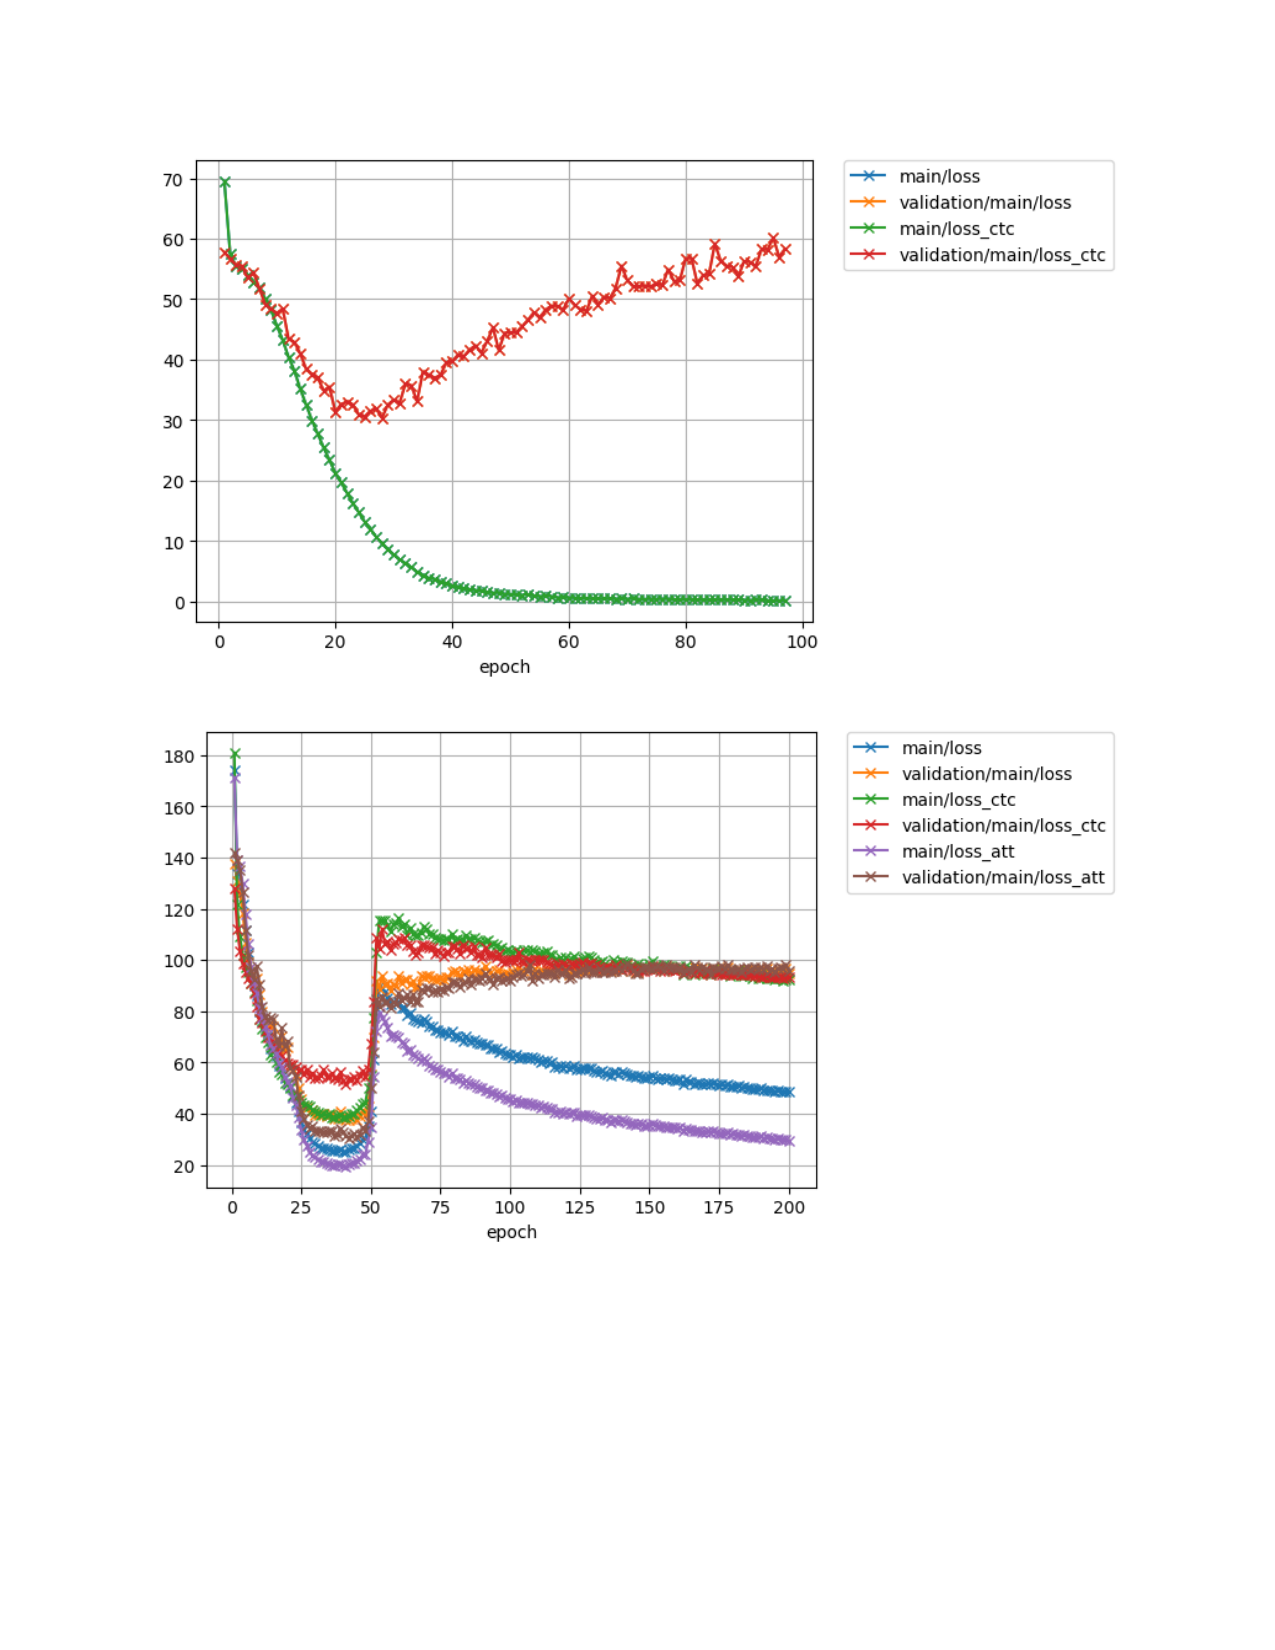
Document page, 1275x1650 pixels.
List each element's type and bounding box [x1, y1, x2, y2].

picture [150, 721, 1125, 1253]
picture [150, 150, 1125, 688]
